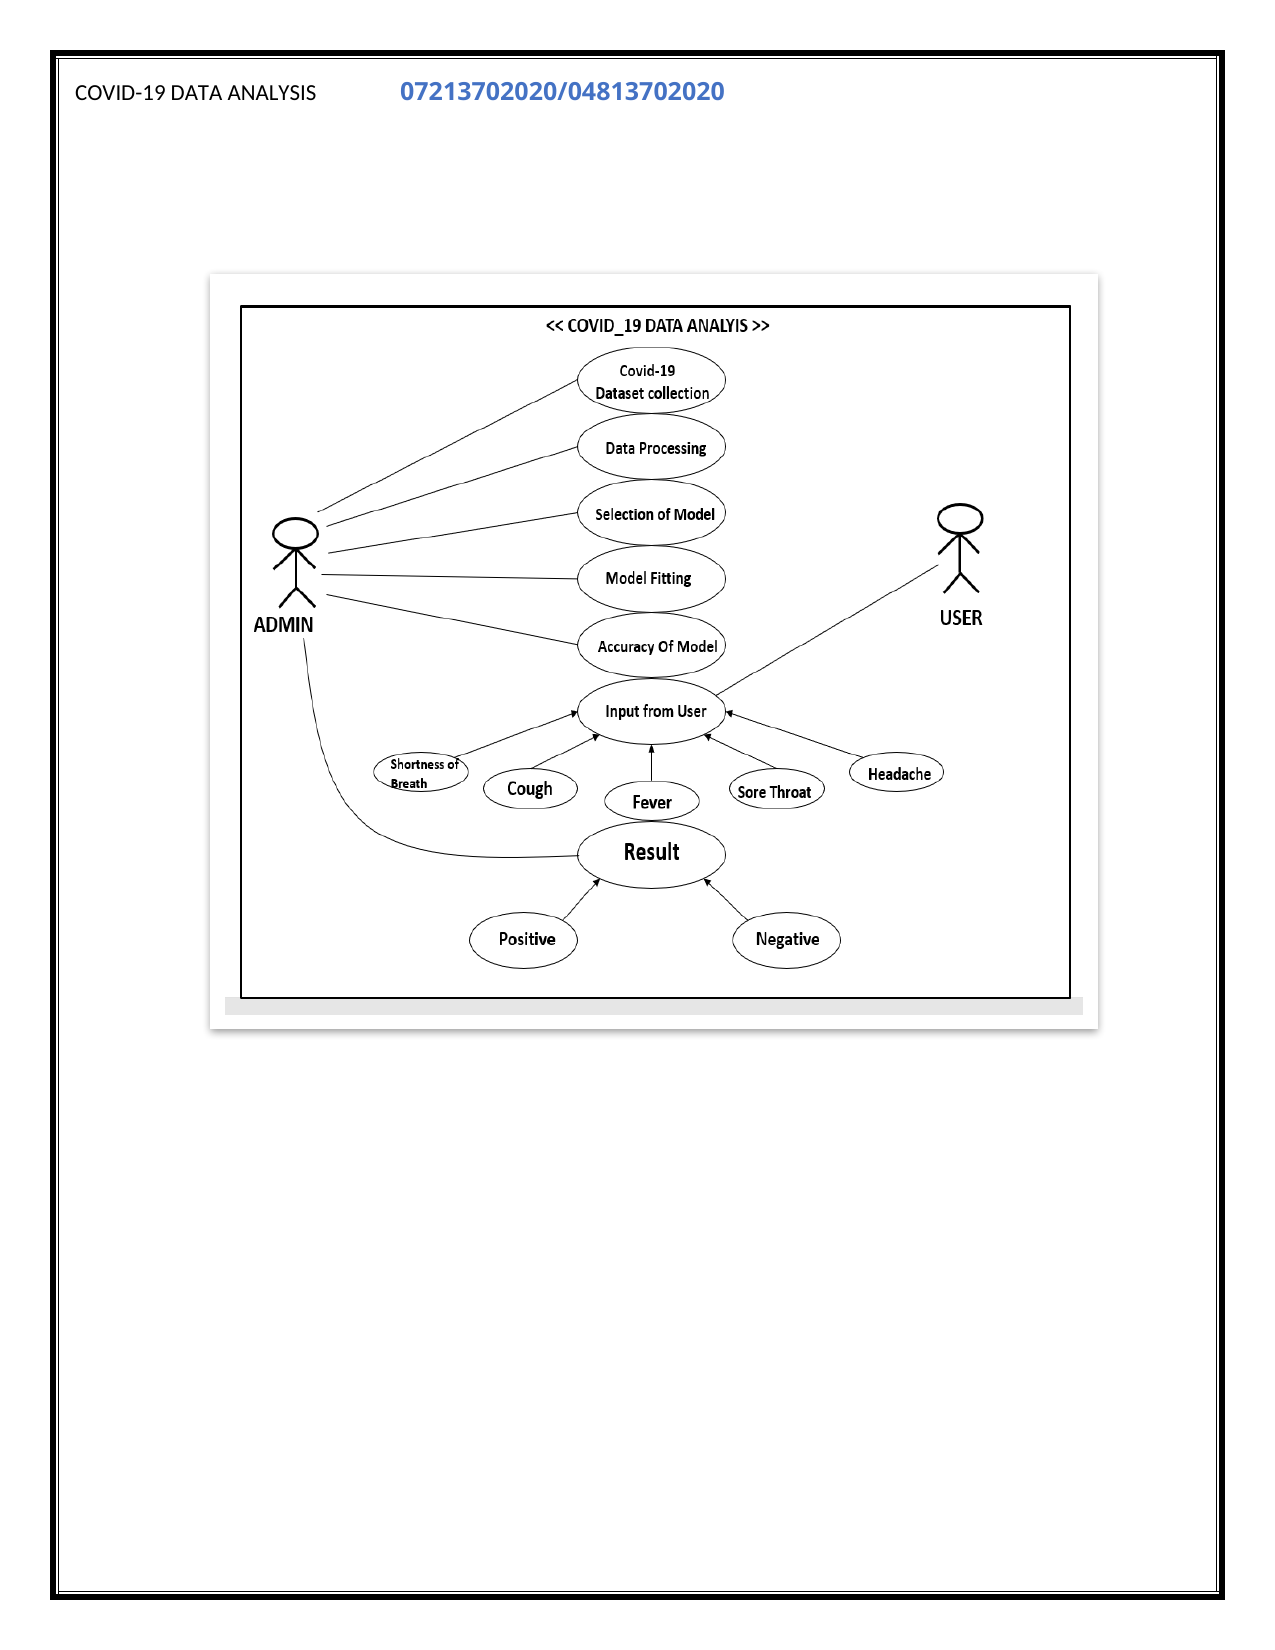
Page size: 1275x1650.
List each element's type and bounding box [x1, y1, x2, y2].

picture [225, 289, 1083, 1015]
